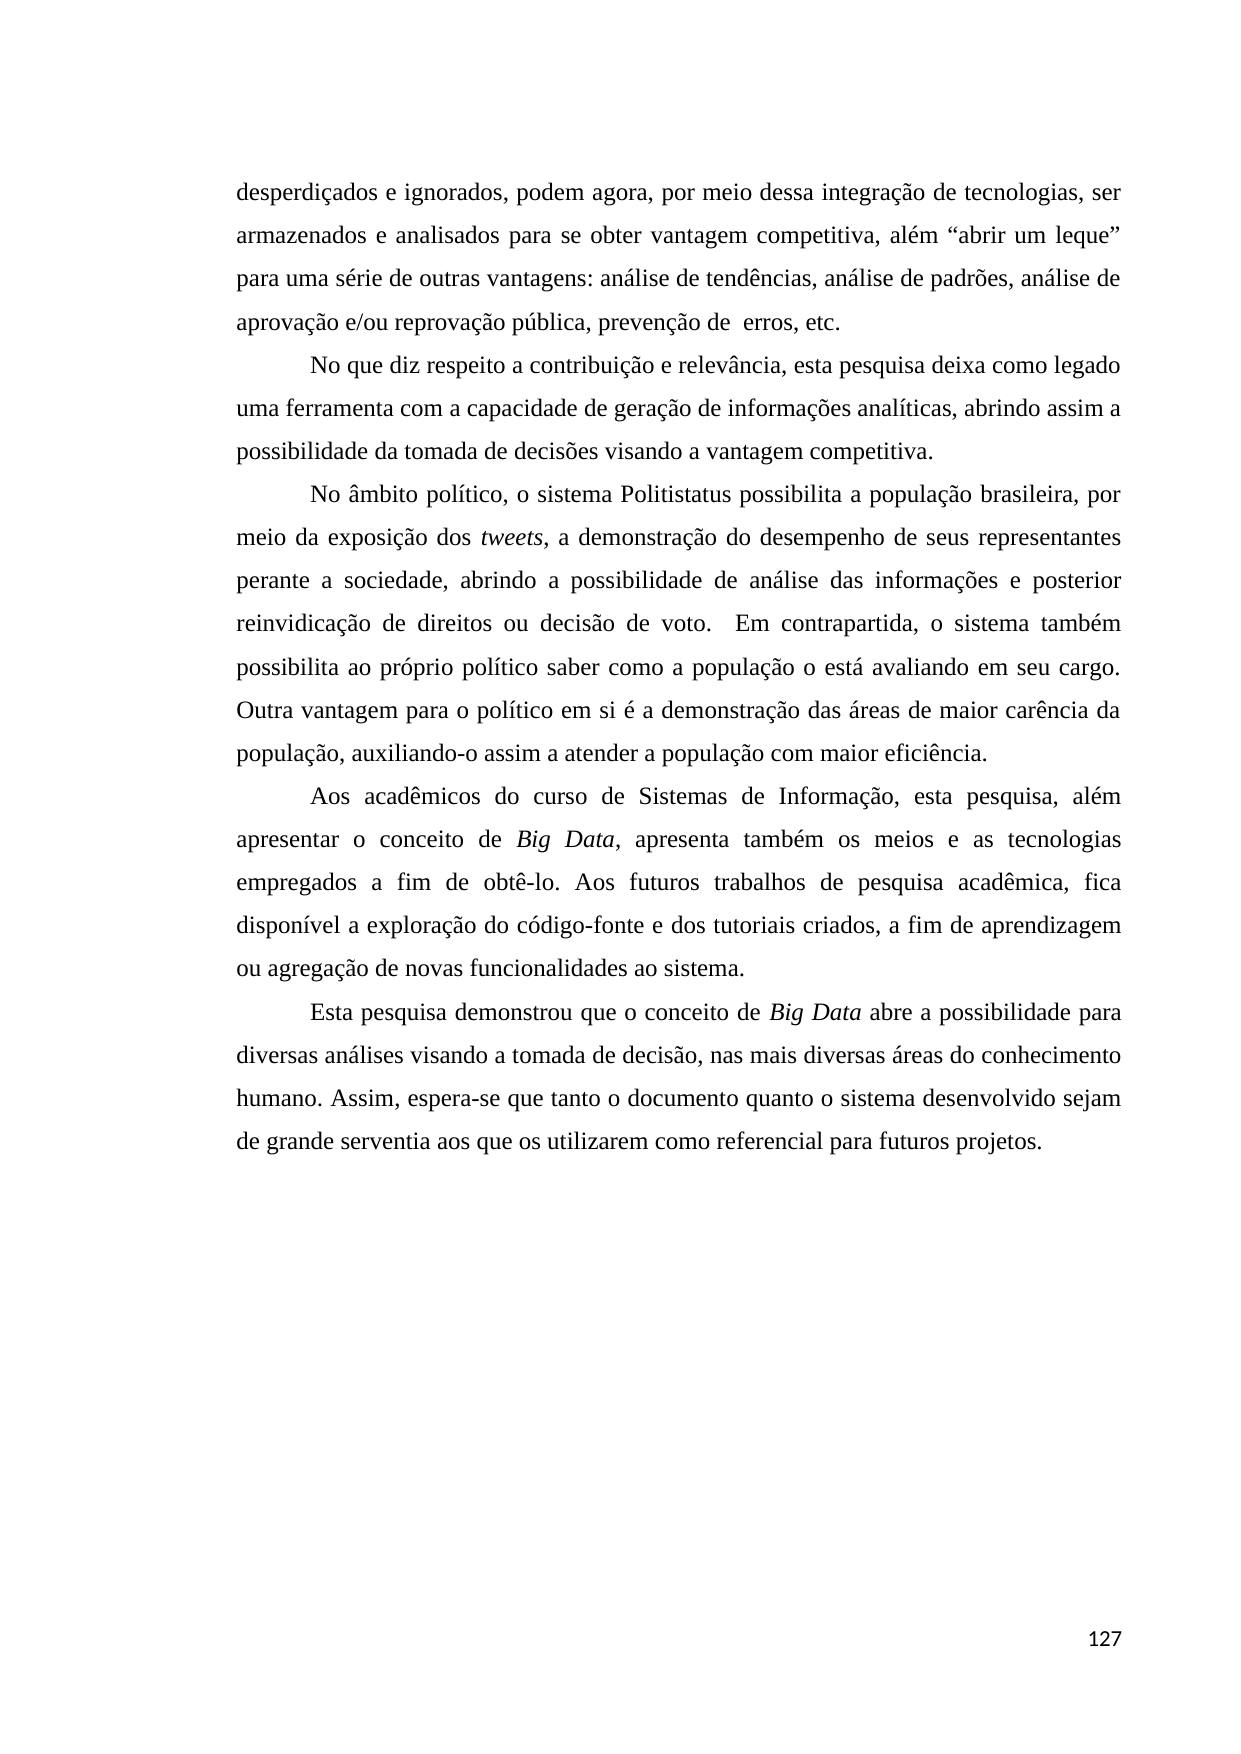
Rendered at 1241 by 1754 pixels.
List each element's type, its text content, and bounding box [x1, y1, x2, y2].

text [236, 177, 1122, 335]
text No âmbito político, o sistema Politistatus possibilita a população brasileira, por meio da exposição dos tweets, a demonstração do desempenho de seus representantes perante a sociedade, abrindo a possibilidade de análise das informações e posterior reinvidicação de direitos ou decisão de voto. Em contrapartida, o sistema também possibilita ao próprio político saber como a população o está avaliando em seu cargo. Outra vantagem para o político em si é a demonstração das áreas de maior carência da população, auxiliando-o assim a atender a população com maior eficiência. [236, 479, 1122, 767]
text Esta pesquisa demonstrou que o conceito de Big Data abre a possibilidade para diversas análises visando a tomada de decisão, nas mais diversas áreas do conhecimento humano. Assim, espera-se que tanto o documento quanto o sistema desenvolvido sejam de grande serventia aos que os utilizarem como referencial para futuros projetos. [236, 997, 1122, 1155]
text No que diz respeito a contribuição e relevância, esta pesquisa deixa como legado uma ferramenta com a capacidade de geração de informações analíticas, abrindo assim a possibilidade da tomada de decisões visando a vantagem competitiva. [236, 350, 1122, 465]
text Aos acadêmicos do curso de Sistemas de Informação, esta pesquisa, além apresentar o conceito de Big Data, apresenta também os meios e as tecnologias empregados a fim de obtê-lo. Aos futuros trabalhos de pesquisa acadêmica, fica disponível a exploração do código-fonte e dos tutoriais criados, a fim de aprendizagem ou agregação de novas funcionalidades ao sistema. [236, 781, 1122, 982]
